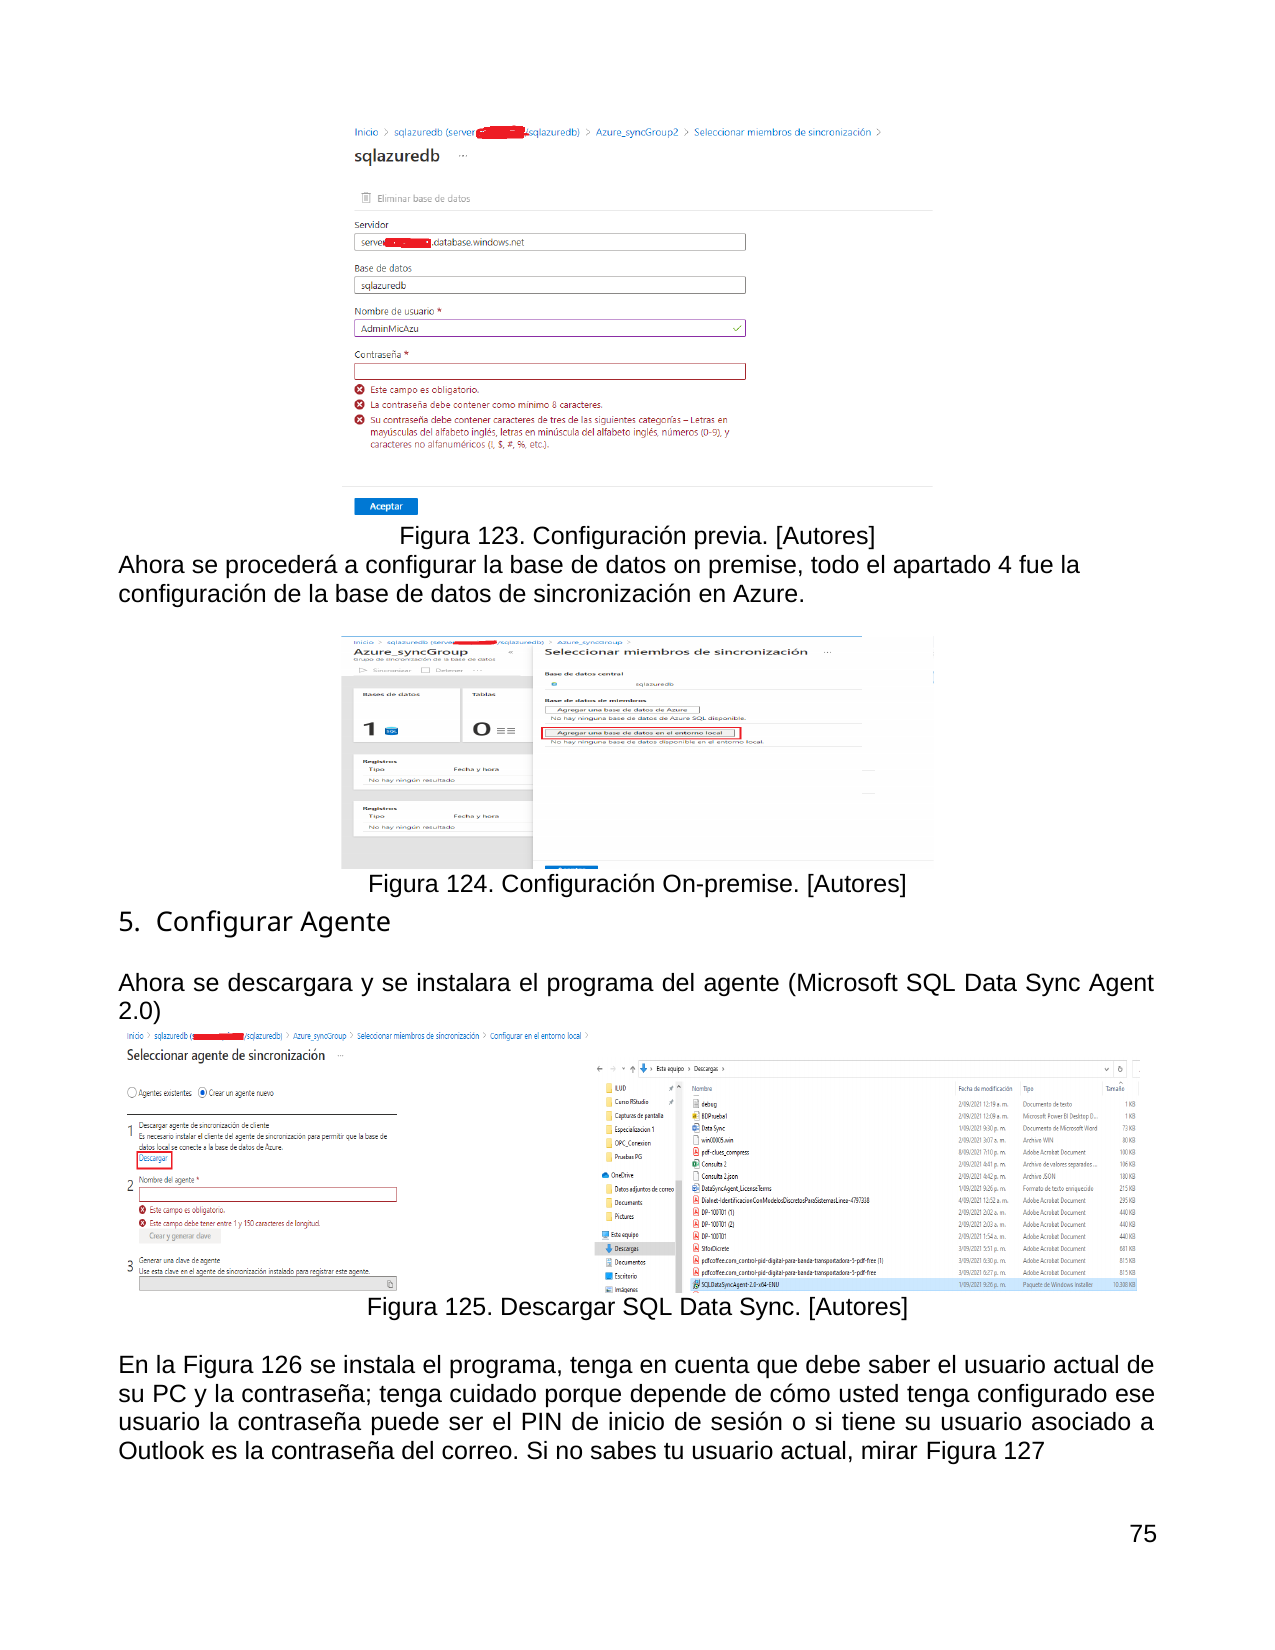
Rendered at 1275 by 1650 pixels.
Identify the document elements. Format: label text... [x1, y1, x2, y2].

text Ahora se procederá a configurar la base de datos on premise, todo el apartado 4 fue la configuración de la base de datos de sincronización en Azure. [118, 550, 1157, 607]
text Figura 123. Configuración previa. [Autores] [118, 521, 1157, 550]
text En la Figura 126 se instala el programa, tenga en cuenta que debe saber el usuario actual de su PC y la contraseña; tenga cuidado porque depende de cómo usted tenga configurado ese usuario la contraseña puede ser el PIN de inicio de sesión o si tiene su usuario asociado a Outlook es la contraseña del correo. Si no sabes tu usuario actual, mirar Figura 127 [118, 1350, 1157, 1465]
picture [342, 118, 933, 522]
text Figura 124. Configuración On-premise. [Autores] [118, 869, 1157, 898]
text Figura 125. Descargar SQL Data Sync. [Autores] [118, 1292, 1157, 1321]
picture [341, 636, 934, 869]
subtitle Configurar Agente [118, 902, 1157, 939]
picture [118, 1025, 1140, 1293]
text Ahora se descargara y se instalara el programa del agente (Microsoft SQL Data Sync Agent 2.0) [118, 968, 1157, 1025]
